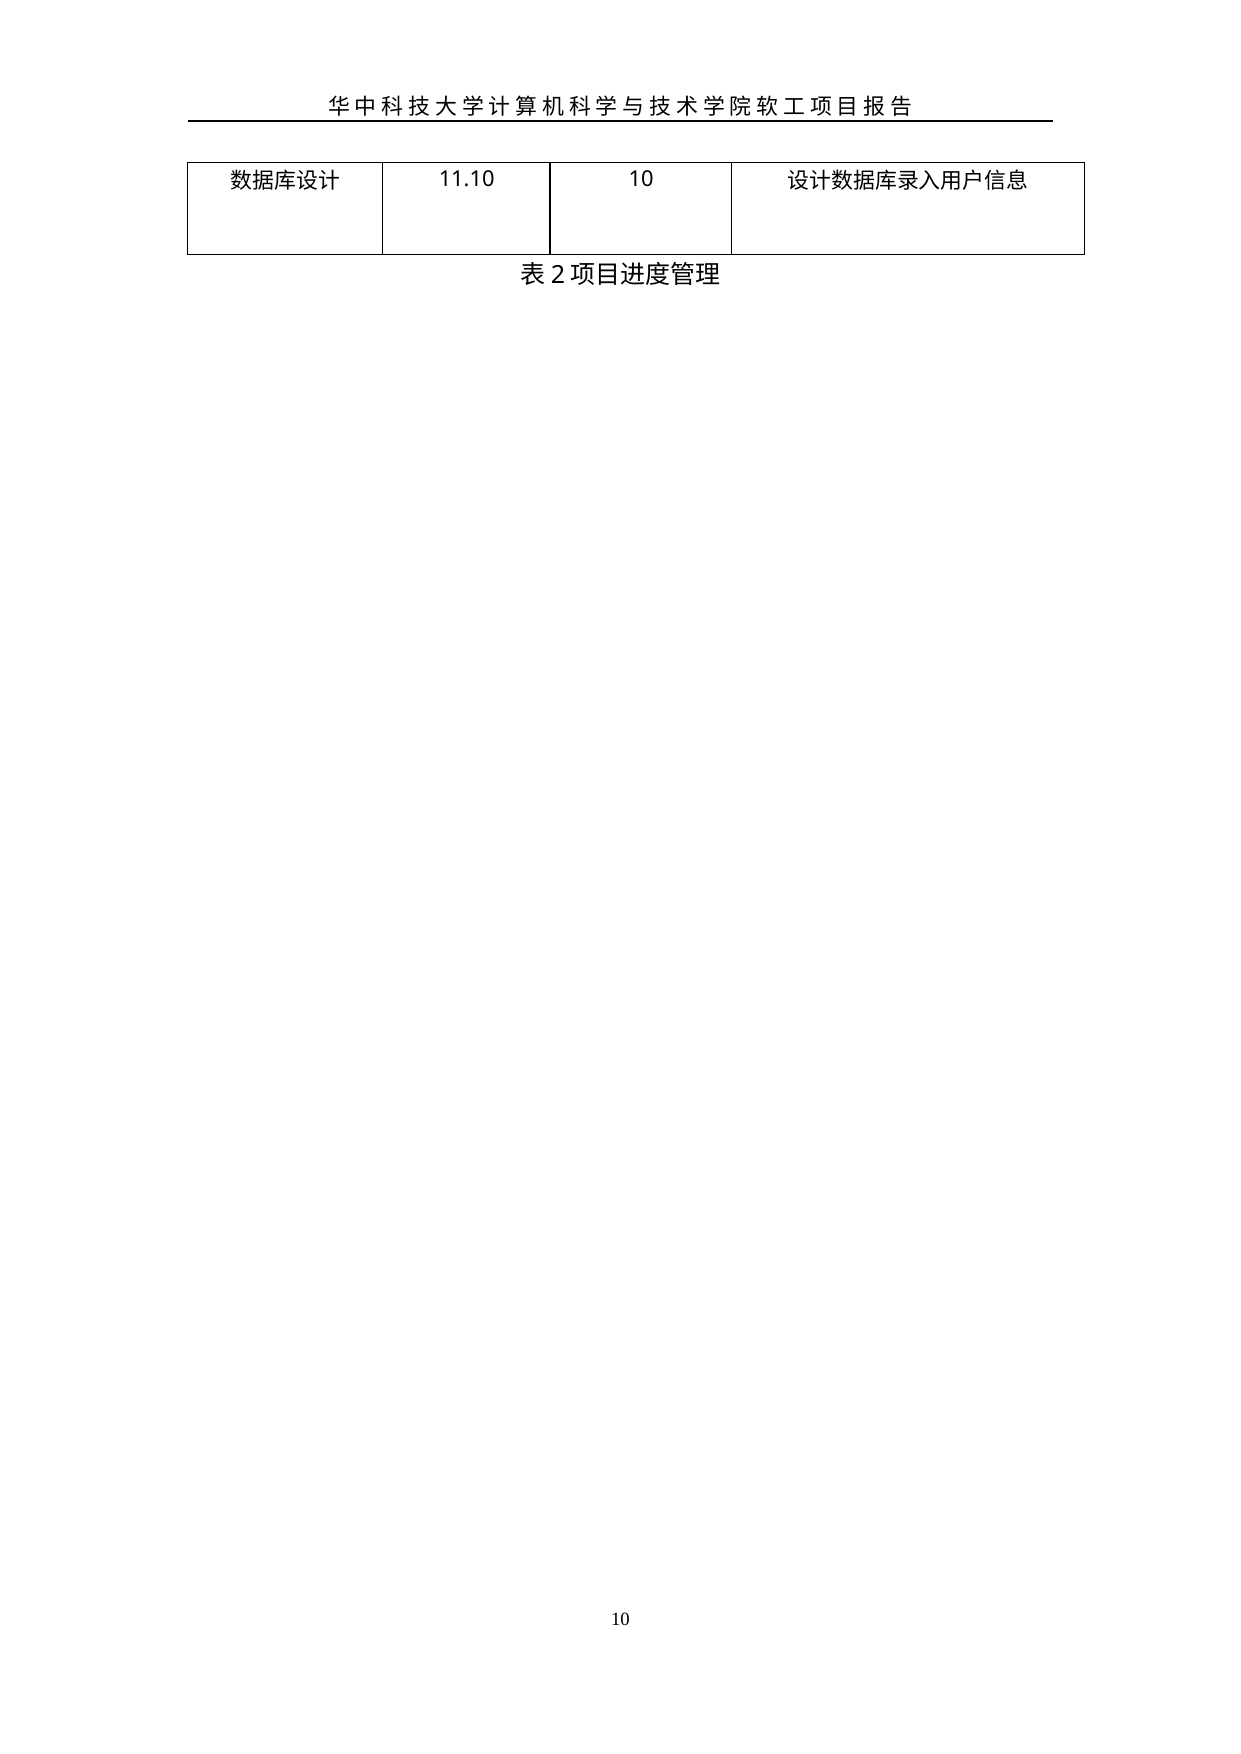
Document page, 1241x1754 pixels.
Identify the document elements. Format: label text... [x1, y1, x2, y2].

table_cell 10 [551, 163, 731, 253]
table_cell 11.10 [383, 163, 549, 253]
table_cell 数据库设计 [188, 163, 382, 253]
table_cell 设计数据库录入用户信息 [732, 163, 1084, 253]
text 表 2 项目进度管理 [187, 255, 1053, 291]
